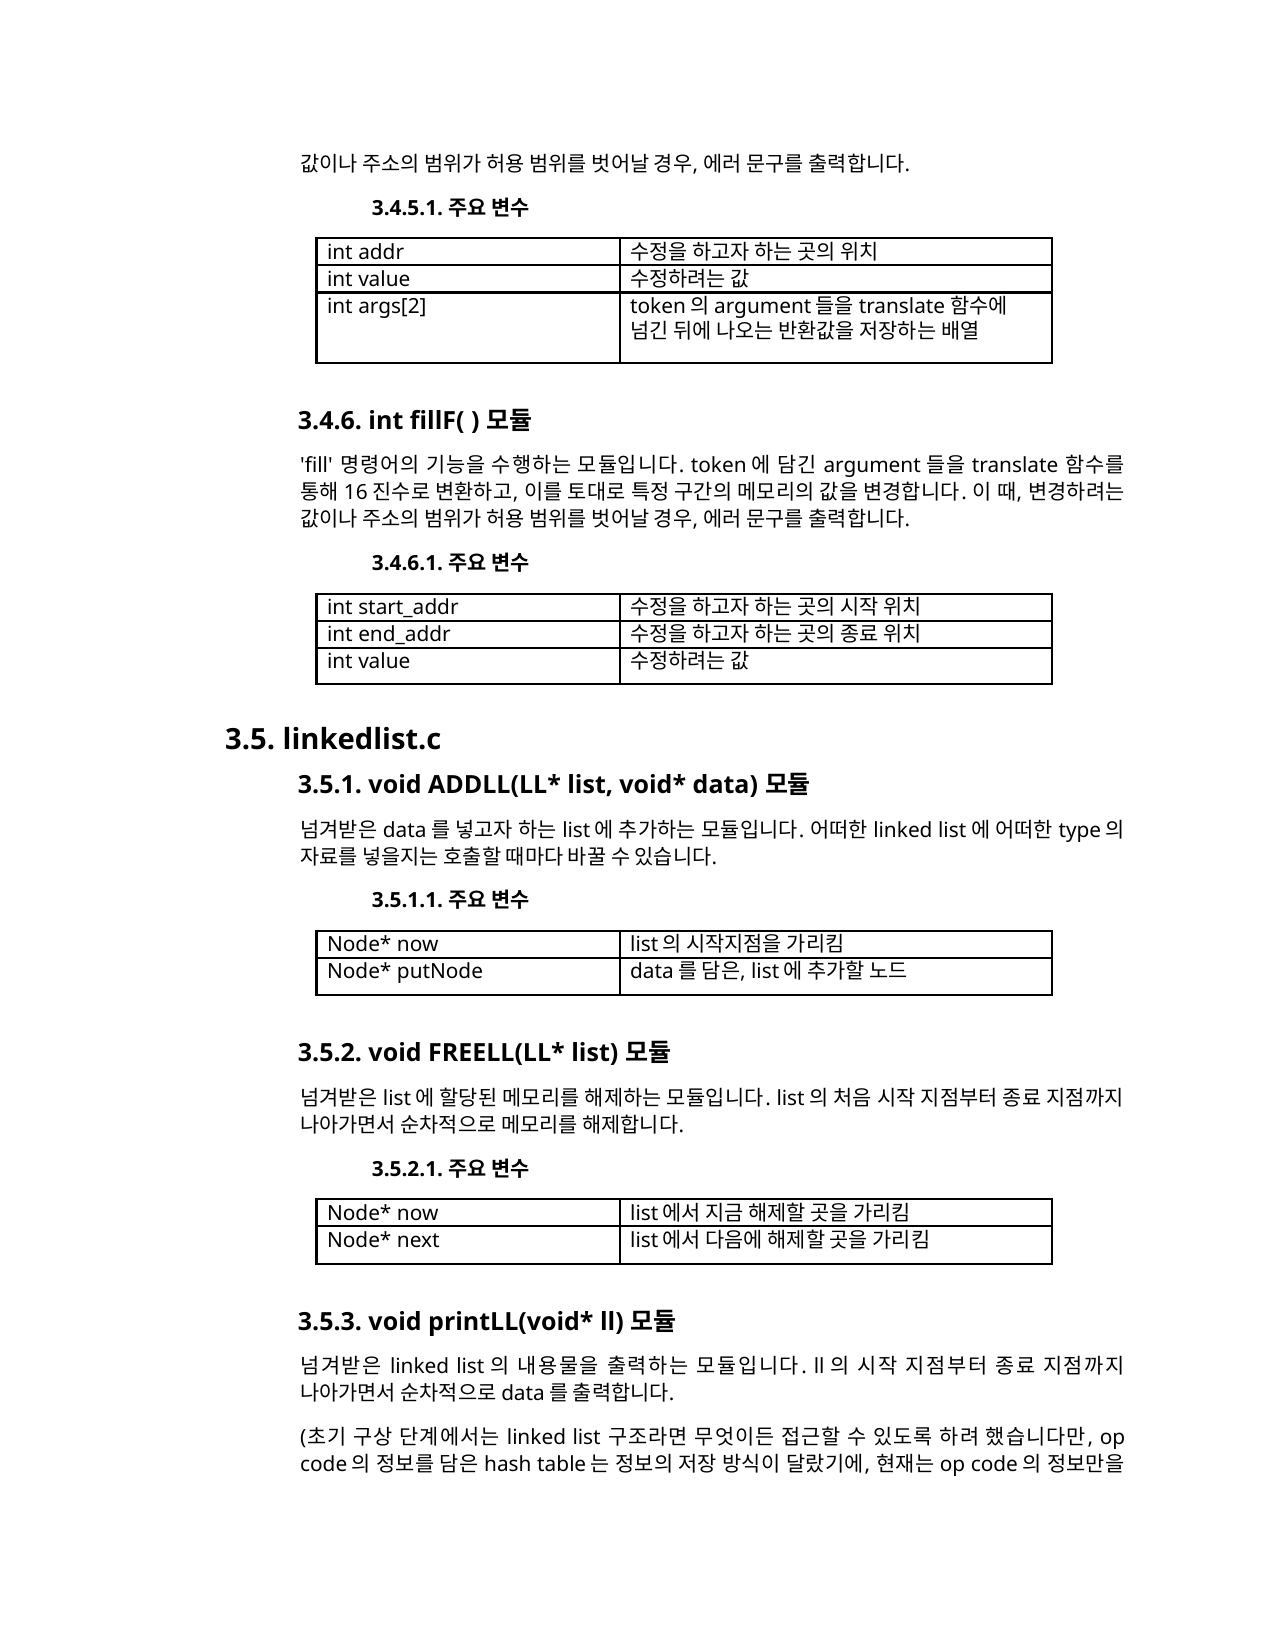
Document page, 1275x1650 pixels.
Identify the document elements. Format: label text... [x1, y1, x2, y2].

text 3.5.1. void ADDLL(LL* list, void* data) 모듈 [225, 772, 1125, 799]
table_cell int value [318, 649, 619, 682]
text 넘겨받은 data를 넣고자 하는 list에 추가하는 모듈입니다. 어떠한 linked list에 어떠한 type의 자료를 넣을지는 호출할 때마다 바꿀 수 있습니다. [300, 816, 1125, 869]
text 3.5.2.1. 주요 변수 [225, 1154, 1125, 1181]
table_cell token의 argument들을 translate 함수에 넘긴 뒤에 나오는 반환값을 저장하는 배열 [621, 294, 1051, 362]
table_cell data를 담은, list에 추가할 노드 [621, 959, 1051, 994]
table_cell 수정을 하고자 하는 곳의 종료 위치 [621, 622, 1051, 647]
table_cell Node* next [318, 1227, 619, 1263]
text 3.5.3. void printLL(void* ll) 모듈 [225, 1308, 1125, 1335]
table_cell int end_addr [318, 622, 619, 647]
text 3.5.1.1. 주요 변수 [225, 886, 1125, 913]
text 넘겨받은 list에 할당된 메모리를 해제하는 모듈입니다. list의 처음 시작 지점부터 종료 지점까지 나아가면서 순차적으로 메모리를 해제합니다. [300, 1084, 1125, 1138]
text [300, 150, 1125, 177]
table_header list의 시작지점을 가리킴 [621, 932, 1051, 957]
text 넘겨받은 linked list의 내용물을 출력하는 모듈입니다. ll의 시작 지점부터 종료 지점까지 나아가면서 순차적으로 data를 출력합니다. [300, 1352, 1125, 1406]
text 3.4.6. int fillF( ) 모듈 [225, 407, 1125, 434]
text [300, 1423, 1125, 1477]
table_header 수정을 하고자 하는 곳의 시작 위치 [621, 595, 1051, 619]
table_cell int value [318, 266, 619, 291]
table_header list에서 지금 해제할 곳을 가리킴 [621, 1200, 1051, 1225]
text 3.4.5.1. 주요 변수 [225, 194, 1125, 221]
table_cell list에서 다음에 해제할 곳을 가리킴 [621, 1227, 1051, 1263]
table_cell 수정하려는 값 [621, 266, 1051, 291]
table_cell Node* putNode [318, 959, 619, 994]
table_header Node* now [318, 1200, 619, 1225]
text 3.4.6.1. 주요 변수 [225, 549, 1125, 576]
text 3.5. linkedlist.c [225, 728, 1125, 755]
text 3.5.2. void FREELL(LL* list) 모듈 [225, 1040, 1125, 1067]
table_cell int args[2] [318, 294, 619, 362]
table_header Node* now [318, 932, 619, 957]
table_header 수정을 하고자 하는 곳의 위치 [621, 239, 1051, 264]
table_header int start_addr [318, 595, 619, 619]
table_header int addr [318, 239, 619, 264]
table_cell 수정하려는 값 [621, 649, 1051, 682]
text 'fill' 명령어의 기능을 수행하는 모듈입니다. token에 담긴 argument들을 translate 함수를 통해 16진수로 변환하고, 이를 토대로 특정 구간의 메모리의 값을 변경합니다. 이 때, 변경하려는 값이나 주소의 범위가 허용 범위를 벗어날 경우, 에러 문구를 출력합니다. [300, 451, 1125, 532]
